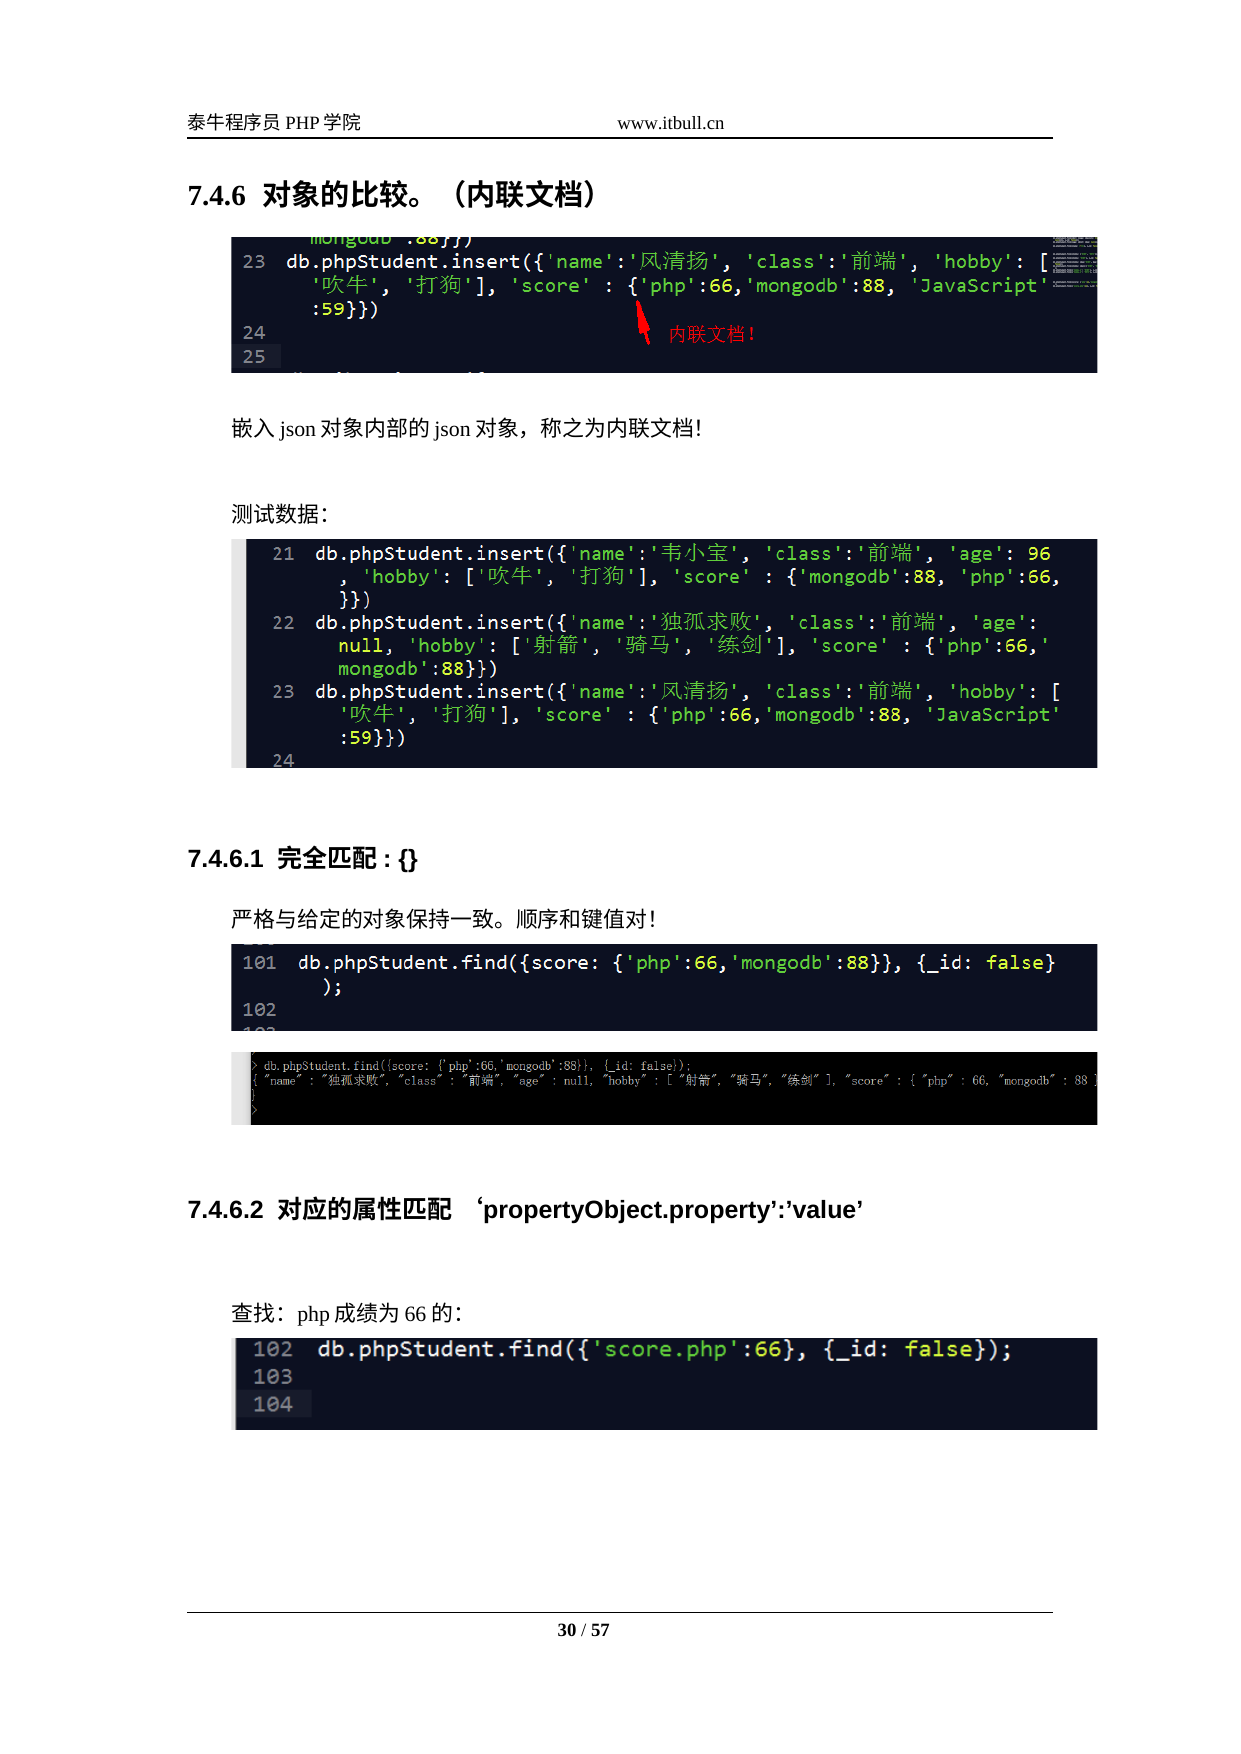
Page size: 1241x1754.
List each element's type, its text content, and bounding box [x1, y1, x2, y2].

text 查找：php成绩为66 的： [187, 1296, 1053, 1328]
picture [231, 539, 1098, 768]
subtitle 完全匹配 : {} [187, 824, 1053, 889]
text 测试数据： [187, 496, 1053, 529]
picture [231, 1052, 1098, 1125]
picture [231, 944, 1098, 1031]
subtitle 对应的属性匹配 ‘propertyObject.property’:’value’ [187, 1175, 1053, 1240]
text 嵌入json对象内部的json对象，称之为内联文档！ [187, 411, 1053, 443]
picture [231, 1338, 1098, 1430]
picture [231, 237, 1098, 373]
subtitle 对象的比较。（内联文档） [187, 160, 1053, 225]
text 严格与给定的对象保持一致。顺序和键值对！ [187, 902, 1053, 934]
